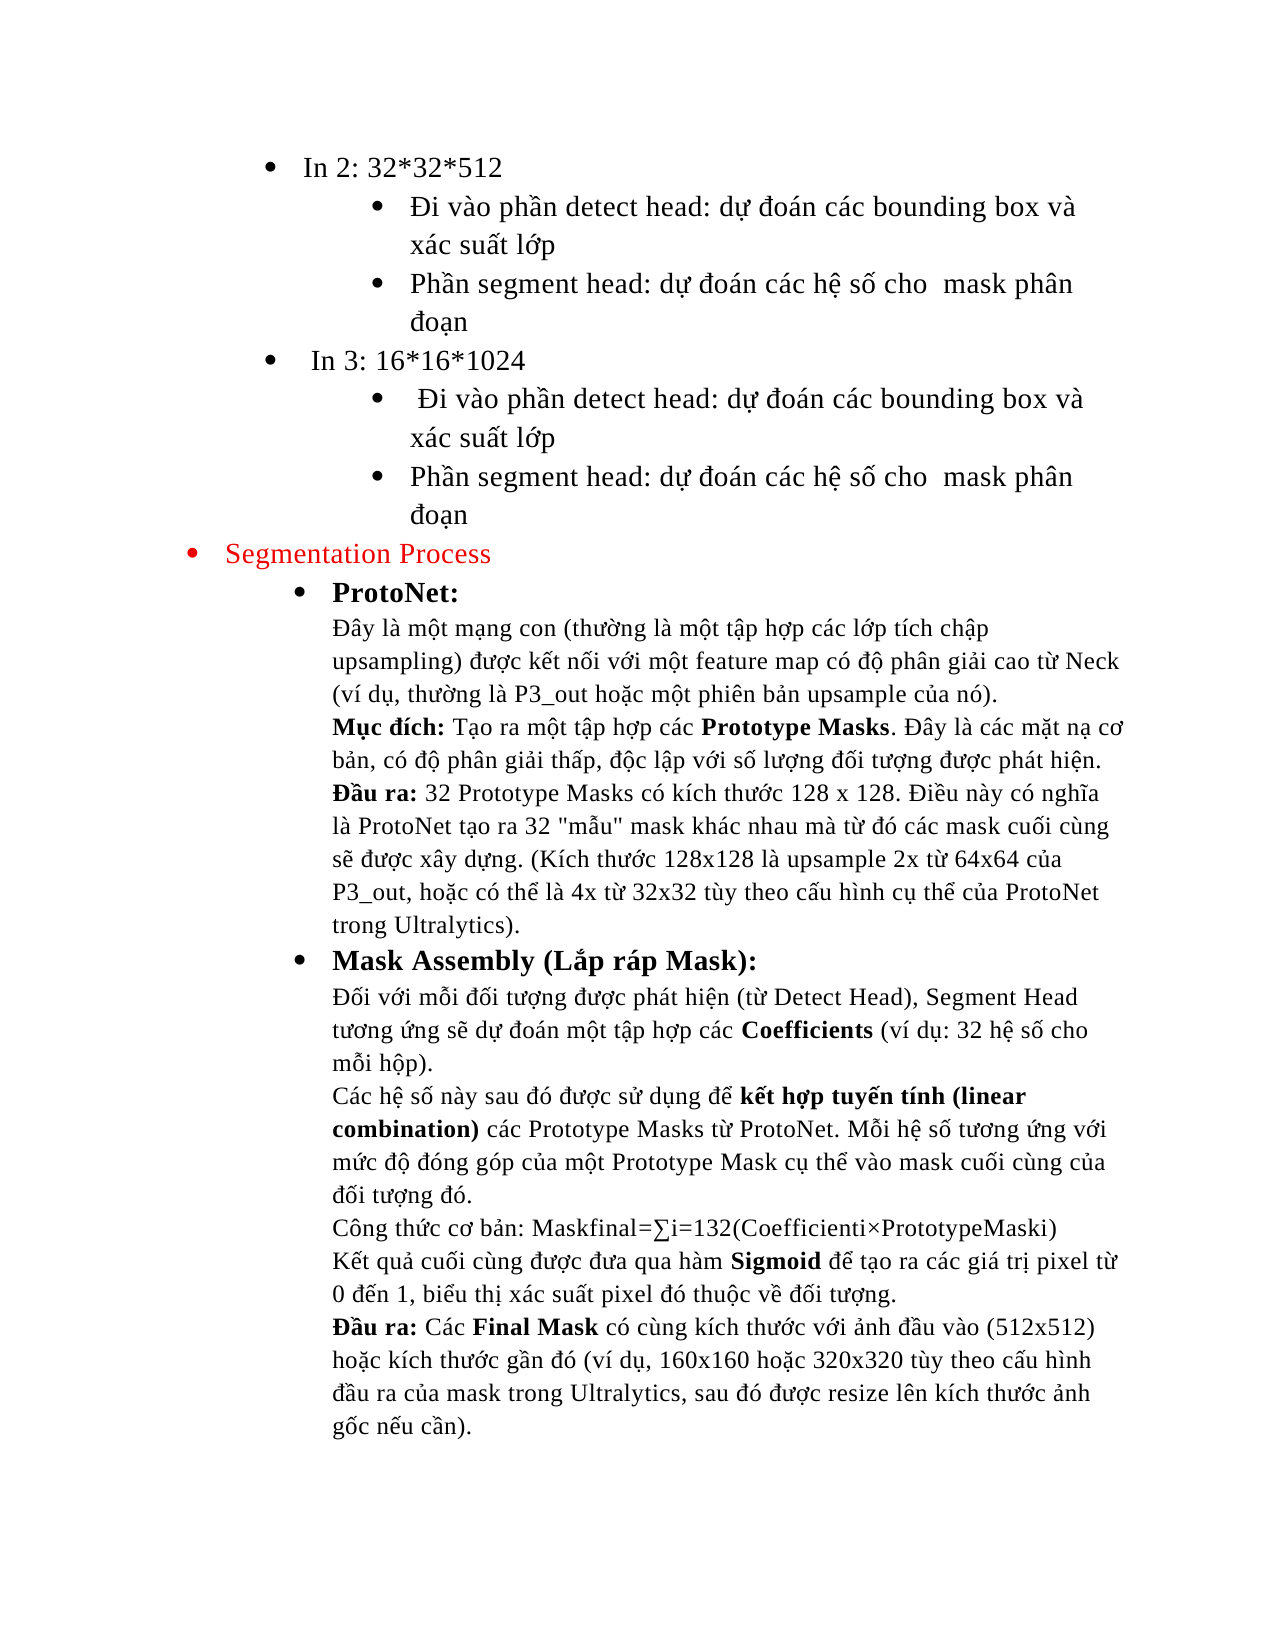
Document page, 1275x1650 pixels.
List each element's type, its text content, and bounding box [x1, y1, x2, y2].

list Công thức cơ bản: Maskfinal​=∑i=132​(Coefficienti​×PrototypeMaski​) [332, 1213, 1125, 1242]
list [372, 189, 1125, 261]
list Đây là một mạng con (thường là một tập hợp các lớp tích chập upsampling) được kết nối với một feature map có độ phân giải cao từ Neck (ví dụ, thường là P3_out hoặc một phiên bản upsample của nó). [332, 613, 1125, 708]
list Mask Assembly (Lắp ráp Mask): [294, 943, 1125, 977]
list Segmentation Process [187, 536, 1125, 570]
list Kết quả cuối cùng được đưa qua hàm Sigmoid để tạo ra các giá trị pixel từ 0 đến 1, biểu thị xác suất pixel đó thuộc về đối tượng. [332, 1246, 1125, 1308]
list In 2: 32*32*512 [265, 150, 1125, 184]
list Đầu ra: Các Final Mask có cùng kích thước với ảnh đầu vào (512x512) hoặc kích thước gần đó (ví dụ, 160x160 hoặc 320x320 tùy theo cấu hình đầu ra của mask trong Ultralytics, sau đó được resize lên kích thước ảnh gốc nếu cần). [332, 1312, 1125, 1440]
list Mục đích: Tạo ra một tập hợp các Prototype Masks. Đây là các mặt nạ cơ bản, có độ phân giải thấp, độc lập với số lượng đối tượng được phát hiện. [332, 712, 1125, 774]
list Các hệ số này sau đó được sử dụng để kết hợp tuyến tính (linear combination) các Prototype Masks từ ProtoNet. Mỗi hệ số tương ứng với mức độ đóng góp của một Prototype Mask cụ thể vào mask cuối cùng của đối tượng đó. [332, 1081, 1125, 1209]
list Đi vào phần detect head: dự đoán các bounding box và xác suất lớp [372, 382, 1125, 454]
list ProtoNet: [294, 575, 1125, 608]
list Đầu ra: 32 Prototype Masks có kích thước 128 x 128. Điều này có nghĩa là ProtoNet tạo ra 32 "mẫu" mask khác nhau mà từ đó các mask cuối cùng sẽ được xây dựng. (Kích thước 128x128 là upsample 2x từ 64x64 của P3_out, hoặc có thể là 4x từ 32x32 tùy theo cấu hình cụ thể của ProtoNet trong Ultralytics). [332, 778, 1125, 939]
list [372, 266, 1125, 338]
list In 3: 16*16*1024 [265, 343, 1125, 377]
list Đối với mỗi đối tượng được phát hiện (từ Detect Head), Segment Head tương ứng sẽ dự đoán một tập hợp các Coefficients (ví dụ: 32 hệ số cho mỗi hộp). [332, 982, 1125, 1077]
list Phần segment head: dự đoán các hệ số cho mask phân đoạn [372, 459, 1125, 531]
